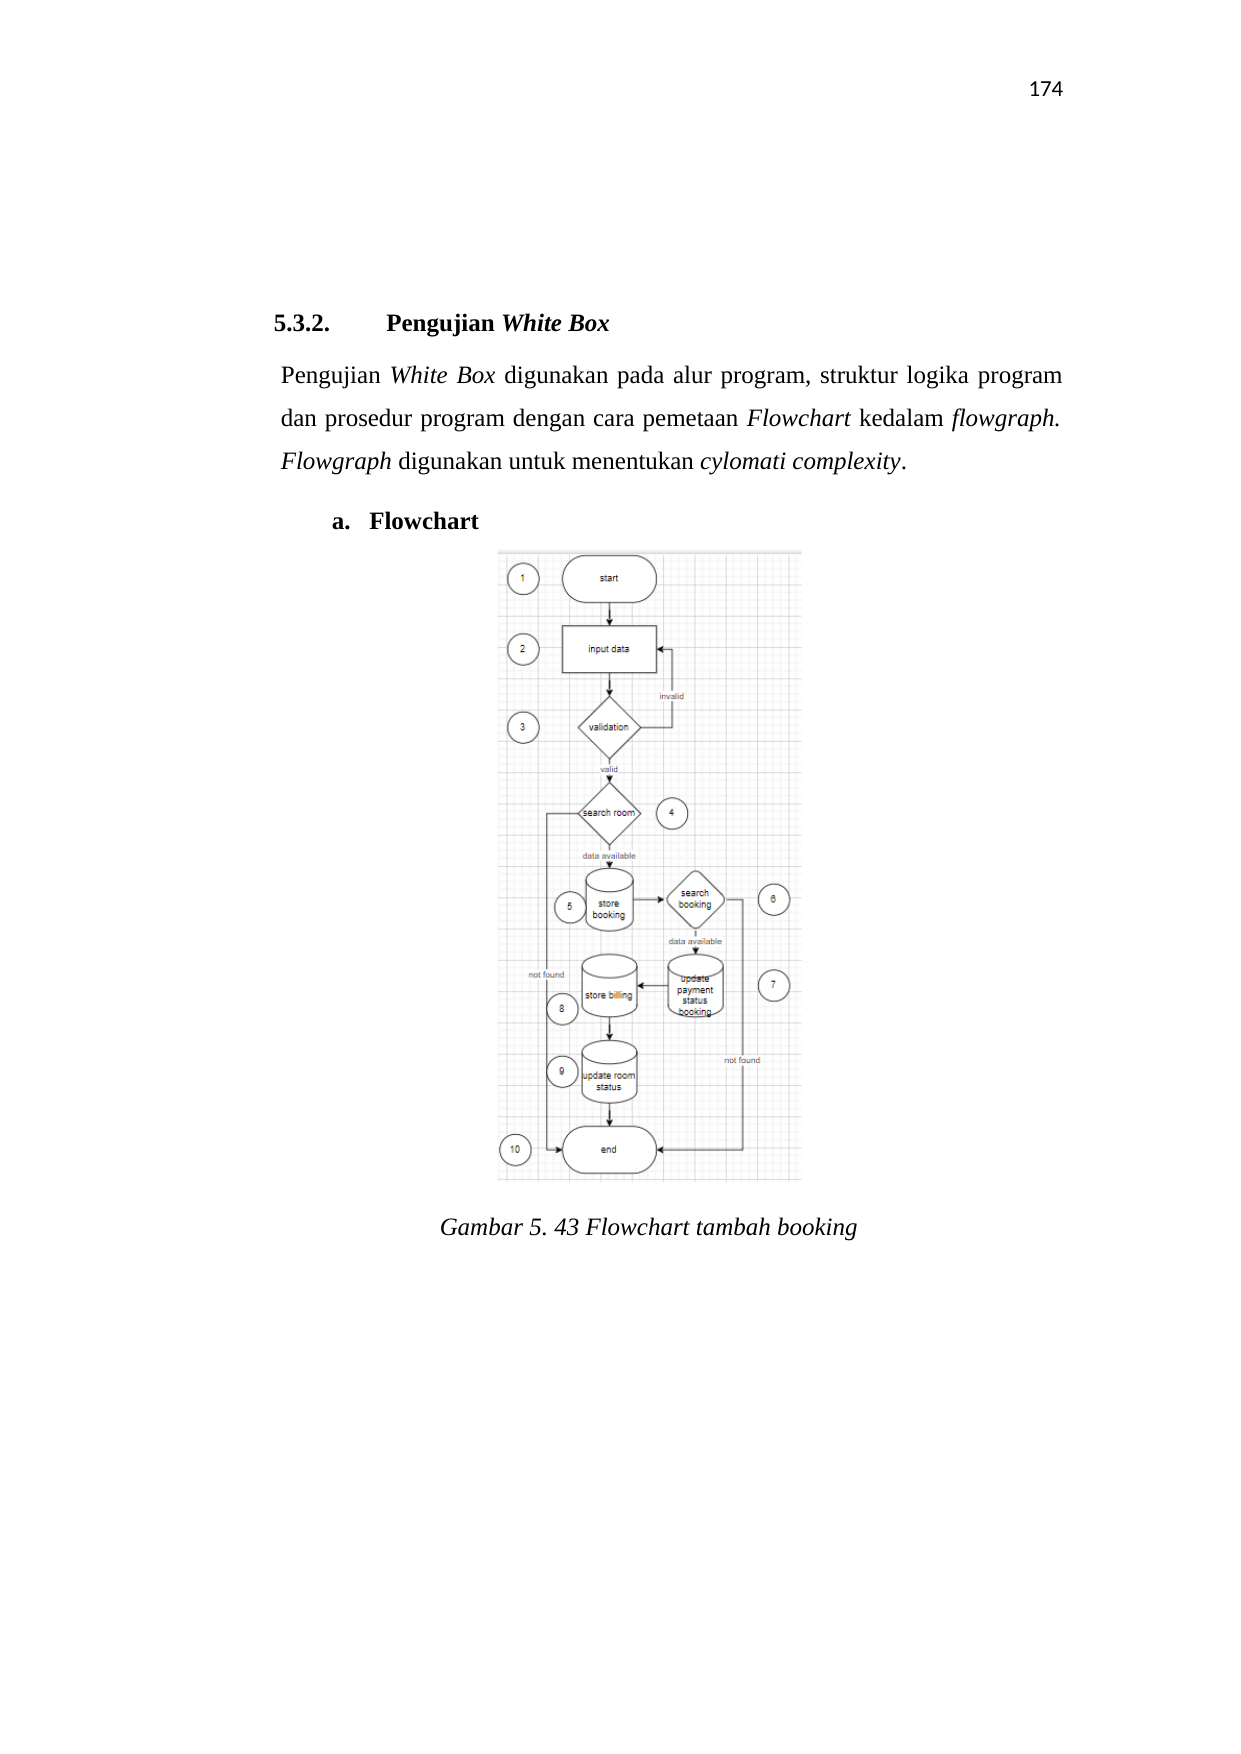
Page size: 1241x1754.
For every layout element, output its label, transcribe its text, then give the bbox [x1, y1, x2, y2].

text Gambar 5. 43 Flowchart tambah booking [236, 1212, 1063, 1241]
picture [497, 549, 802, 1182]
list Flowchart [332, 506, 1063, 535]
text Pengujian White Box digunakan pada alur program, struktur logika program dan prosedur program dengan cara pemetaan Flowchart kedalam flowgraph. Flowgraph digunakan untuk menentukan cylomati complexity. [281, 360, 1063, 475]
subtitle Pengujian White Box [274, 308, 1063, 337]
